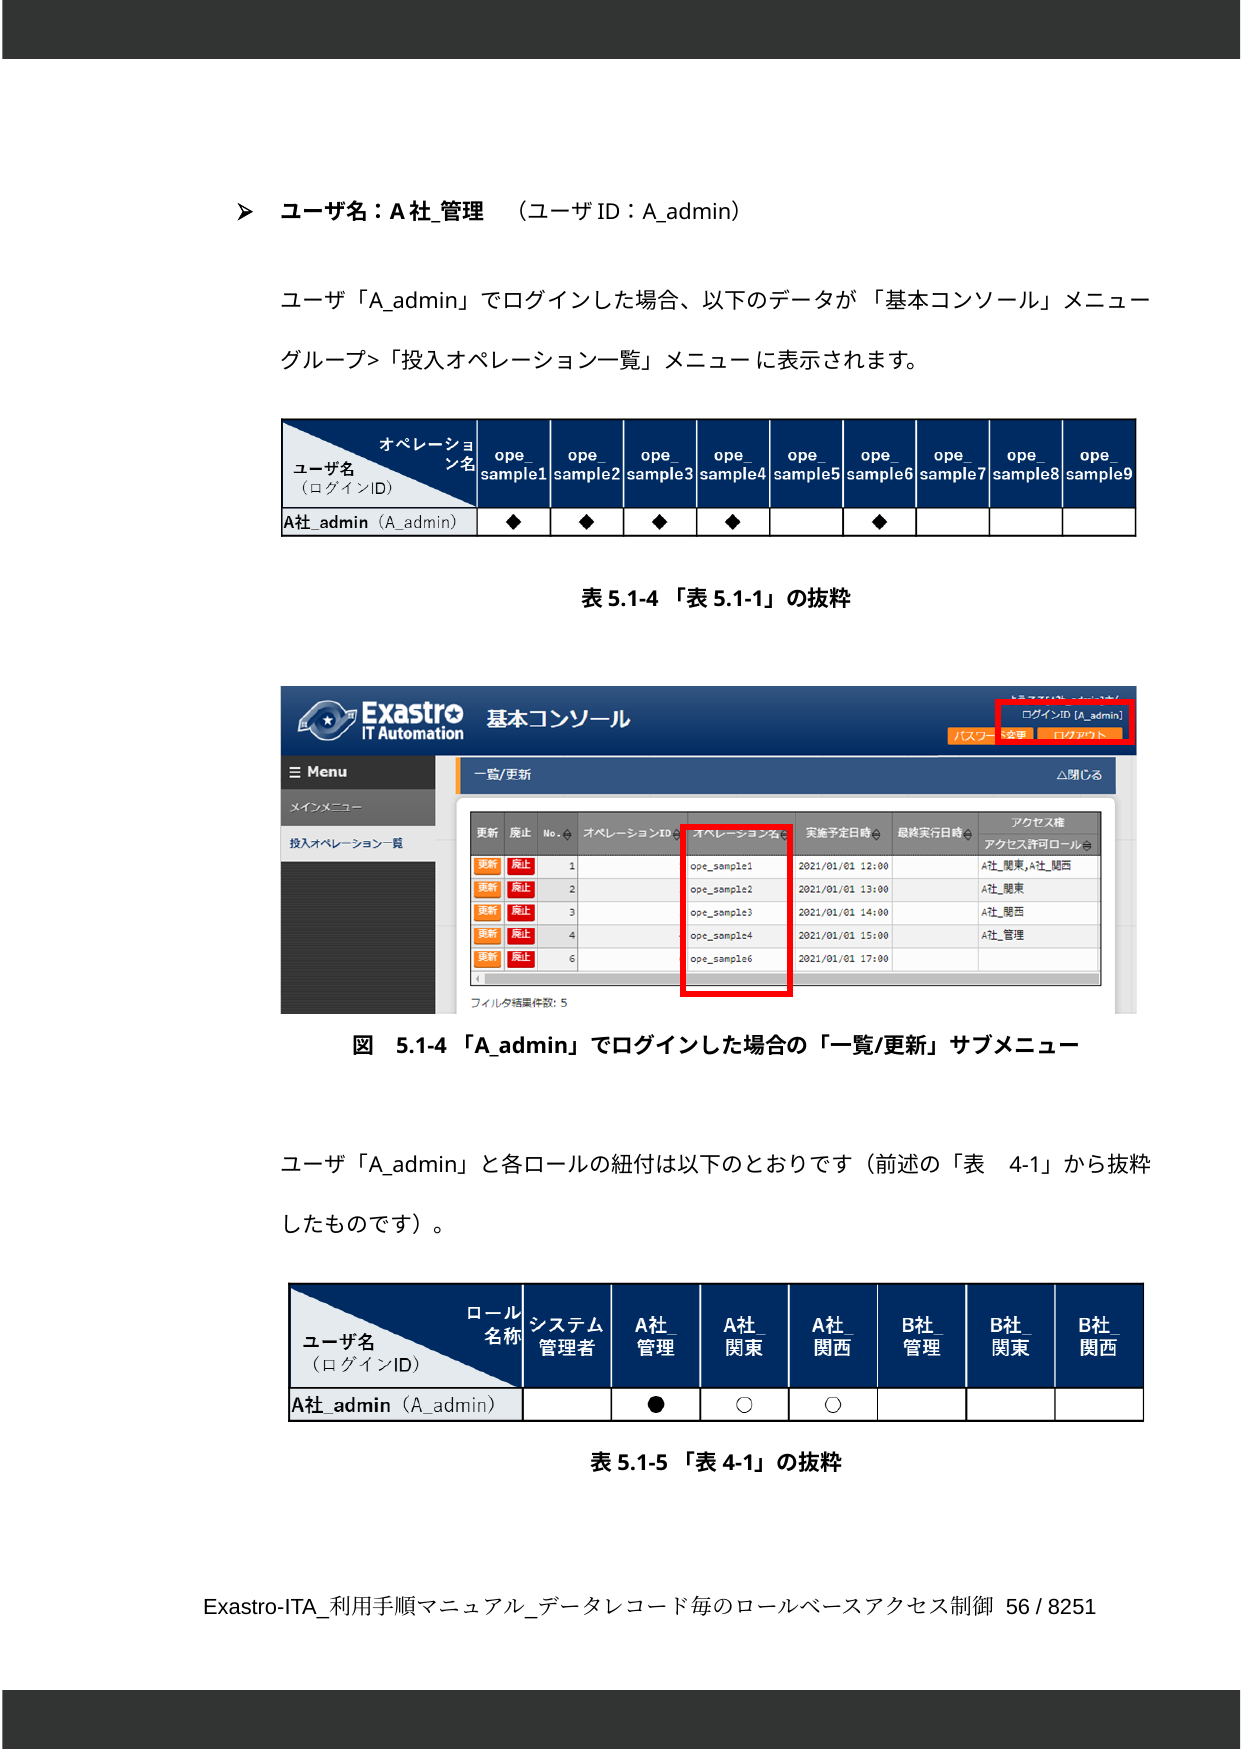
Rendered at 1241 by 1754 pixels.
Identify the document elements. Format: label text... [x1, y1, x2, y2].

picture [2, 0, 1241, 59]
picture [280, 686, 1137, 1014]
list 表 5.1-5 「表 4-1」の抜粋 [281, 1432, 1152, 1491]
picture [280, 418, 1137, 542]
list ユーザ「A_admin」と各ロールの紐付は以下のとおりです（前述の「表 4-1」から抜粋したものです）。 [281, 1134, 1152, 1253]
list 表 5.1-4 「表 5.1-1」の抜粋 [281, 568, 1152, 627]
list 図 5.1-4 「A_admin」でログインした場合の「一覧/更新」サブメニュー [281, 1014, 1152, 1074]
picture [2, 1690, 1241, 1749]
list ユーザ「A_admin」でログインした場合、以下のデータが 「基本コンソール」メニューグループ>「投入オペレーション一覧」メニュー に表示されます。 [281, 270, 1152, 389]
list ユーザ名：A社_管理 （ユーザID：A_admin） [236, 180, 1152, 240]
picture [288, 1282, 1145, 1429]
